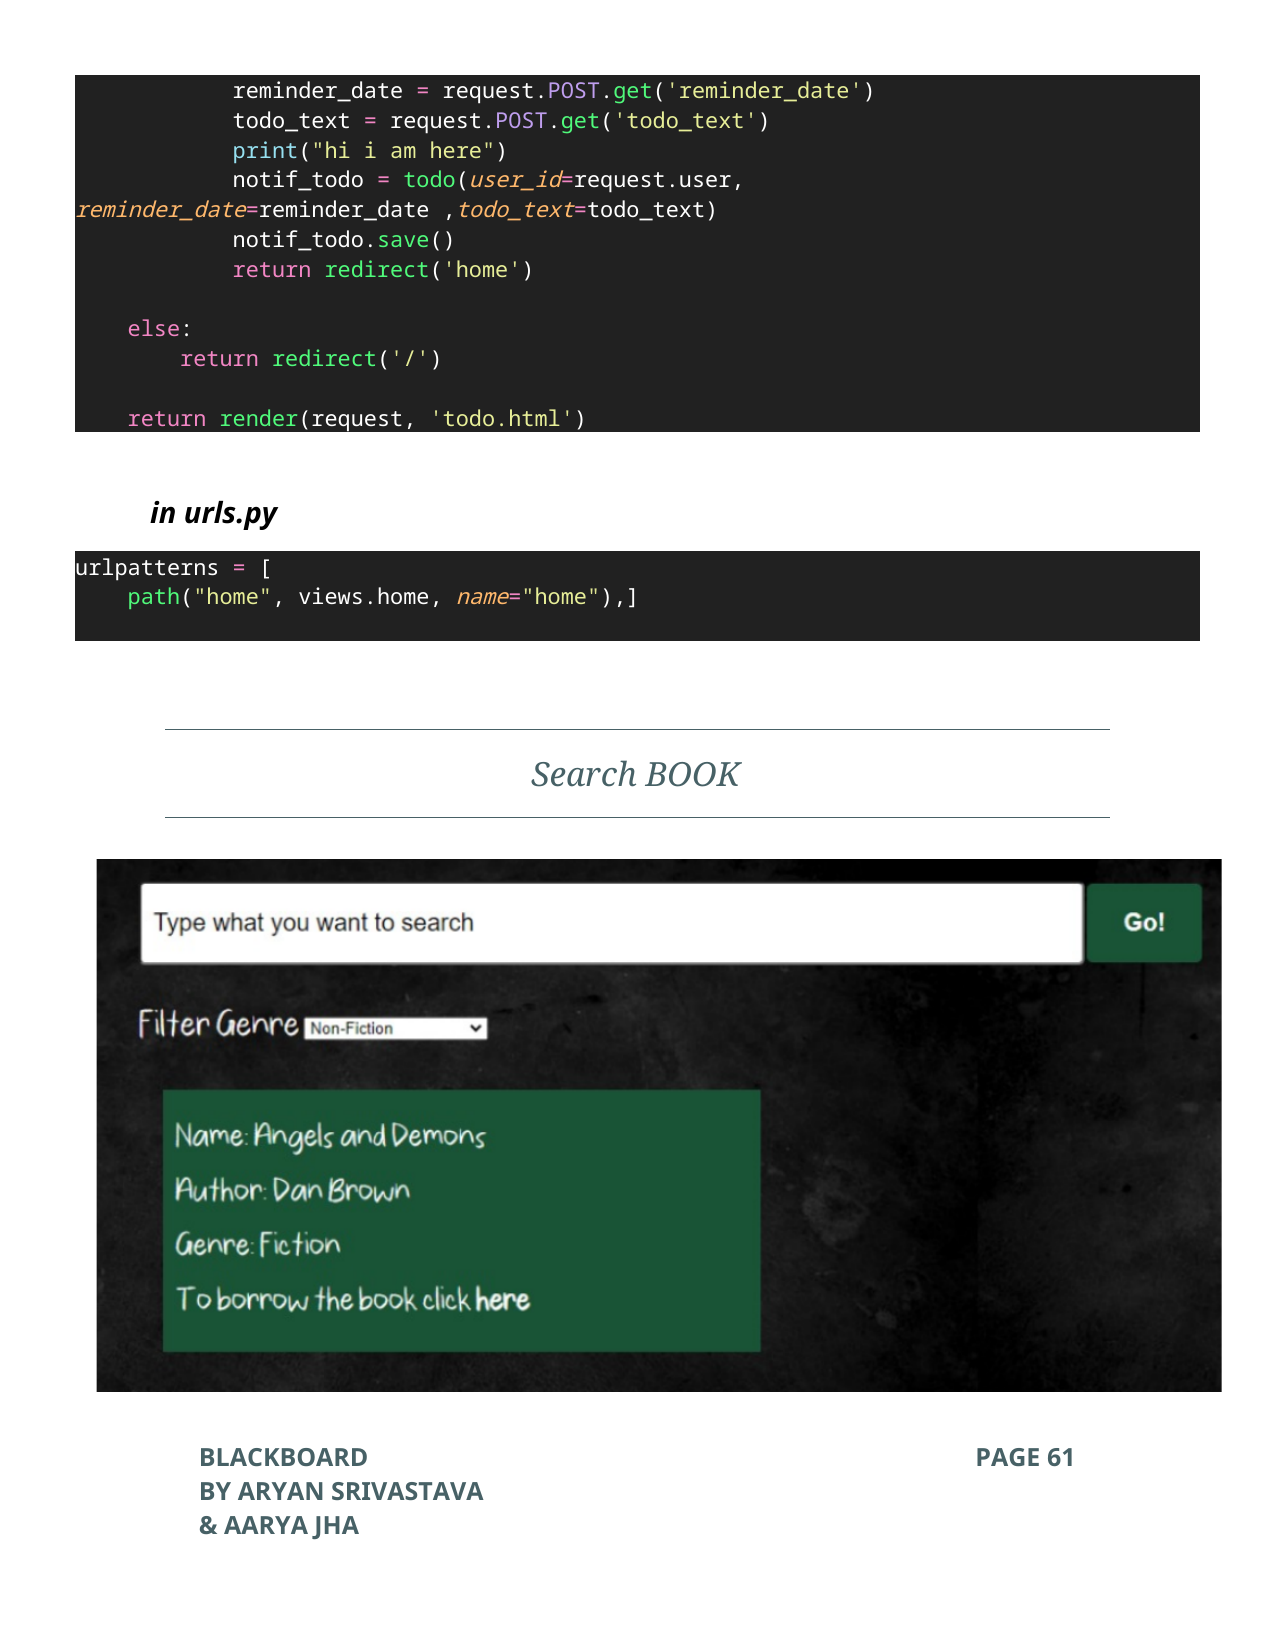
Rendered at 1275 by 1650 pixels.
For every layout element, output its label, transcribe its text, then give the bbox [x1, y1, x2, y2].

text else: [75, 313, 1200, 343]
picture [96, 859, 1222, 1392]
text notif_todo.save() [75, 224, 1200, 254]
text notif_todo = todo(user_id=request.user, reminder_date=reminder_date ,todo_text=todo_text) [75, 164, 1200, 224]
text reminder_date = request.POST.get('reminder_date') [75, 75, 1200, 105]
text Search BOOK [165, 730, 1110, 817]
text return redirect('home') [75, 254, 1200, 283]
text print("hi i am here") [75, 134, 1200, 164]
text return redirect('/') [75, 343, 1200, 373]
text in urls.py [150, 492, 1200, 532]
text return render(request, 'todo.html') [75, 403, 1200, 432]
text todo_text = request.POST.get('todo_text') [75, 105, 1200, 134]
text urlpatterns = [ [75, 551, 1200, 581]
text path("home", views.home, name="home"),] [75, 581, 1200, 611]
